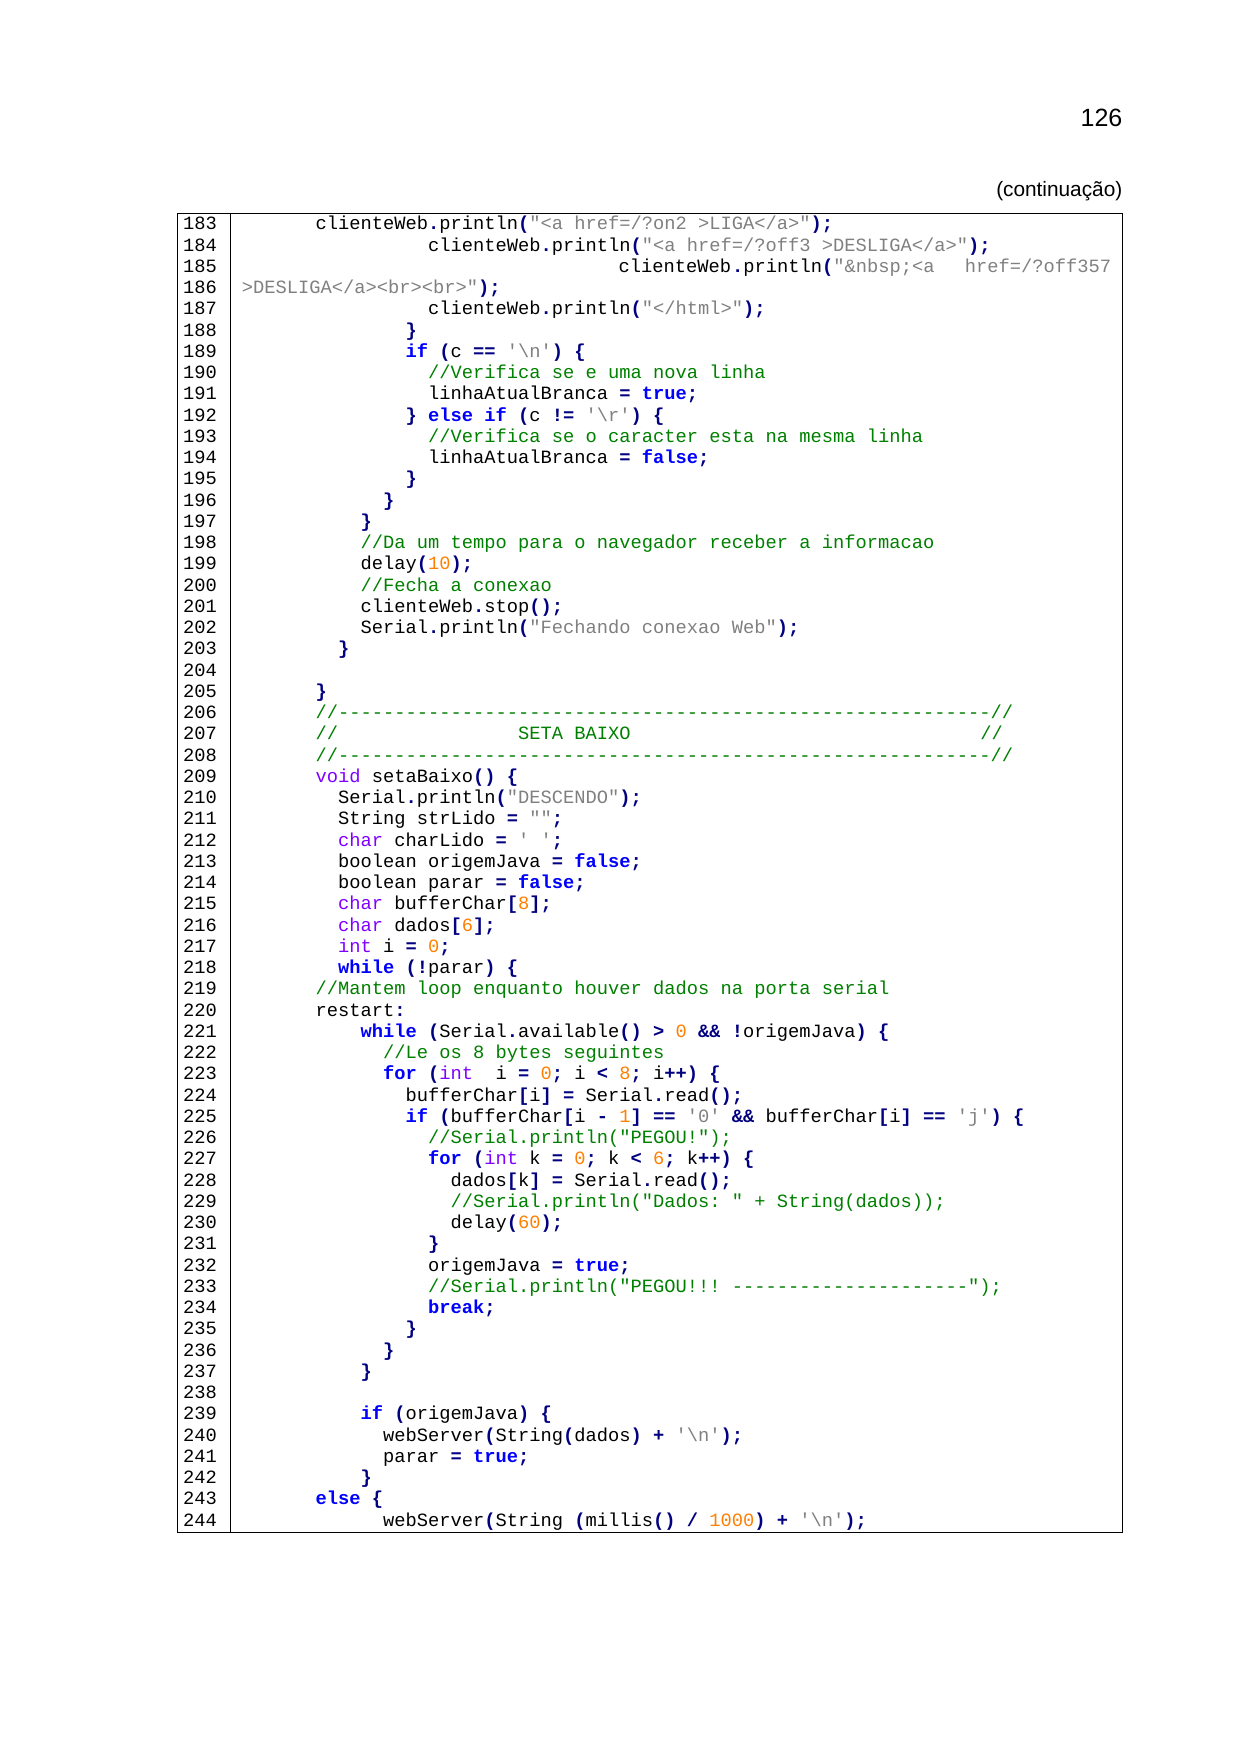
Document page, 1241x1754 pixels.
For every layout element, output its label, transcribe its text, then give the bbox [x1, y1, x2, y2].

table_header 183 184 185 186 187 188 189 190 191 192 193 194 195 196 197 198 199 200 201 202 203 204 205 206 207 208 209 210 211 212 213 214 215 216 217 218 219 220 221 222 223 224 225 226 227 228 229 230 231 232 233 234 235 236 237 238 239 240 241 242 243 244 [178, 214, 230, 1532]
table_header clienteWeb.println("<a href=/?on2 >LIGA</a>"); clienteWeb.println("<a href=/?off3 >DESLIGA</a>"); clienteWeb.println("&nbsp;<a href=/?off357 >DESLIGA</a><br><br>"); clienteWeb.println("</html>"); } if (c == '\n') { //Verifica se e uma nova linha linhaAtualBranca = true; } else if (c != '\r') { //Verifica se o caracter esta na mesma linha linhaAtualBranca = false; } } } //Da um tempo para o navegador receber a informacao delay(10); //Fecha a conexao clienteWeb.stop(); Serial.println("Fechando conexao Web"); } } //----------------------------------------------------------// // SETA BAIXO // //----------------------------------------------------------// void setaBaixo() { Serial.println("DESCENDO"); String strLido = ""; char charLido = ' '; boolean origemJava = false; boolean parar = false; char bufferChar[8]; char dados[6]; int i = 0; while (!parar) { //Mantem loop enquanto houver dados na porta serial restart: while (Serial.available() > 0 && !origemJava) { //Le os 8 bytes seguintes for (int i = 0; i < 8; i++) { bufferChar[i] = Serial.read(); if (bufferChar[i - 1] == '0' && bufferChar[i] == 'j') { //Serial.println("PEGOU!"); for (int k = 0; k < 6; k++) { dados[k] = Serial.read(); //Serial.println("Dados: " + String(dados)); delay(60); } origemJava = true; //Serial.println("PEGOU!!! ---------------------"); break; } } } if (origemJava) { webServer(String(dados) + '\n'); parar = true; } else { webServer(String (millis() / 1000) + '\n'); [231, 214, 1122, 1532]
text (continuação) [177, 177, 1122, 201]
